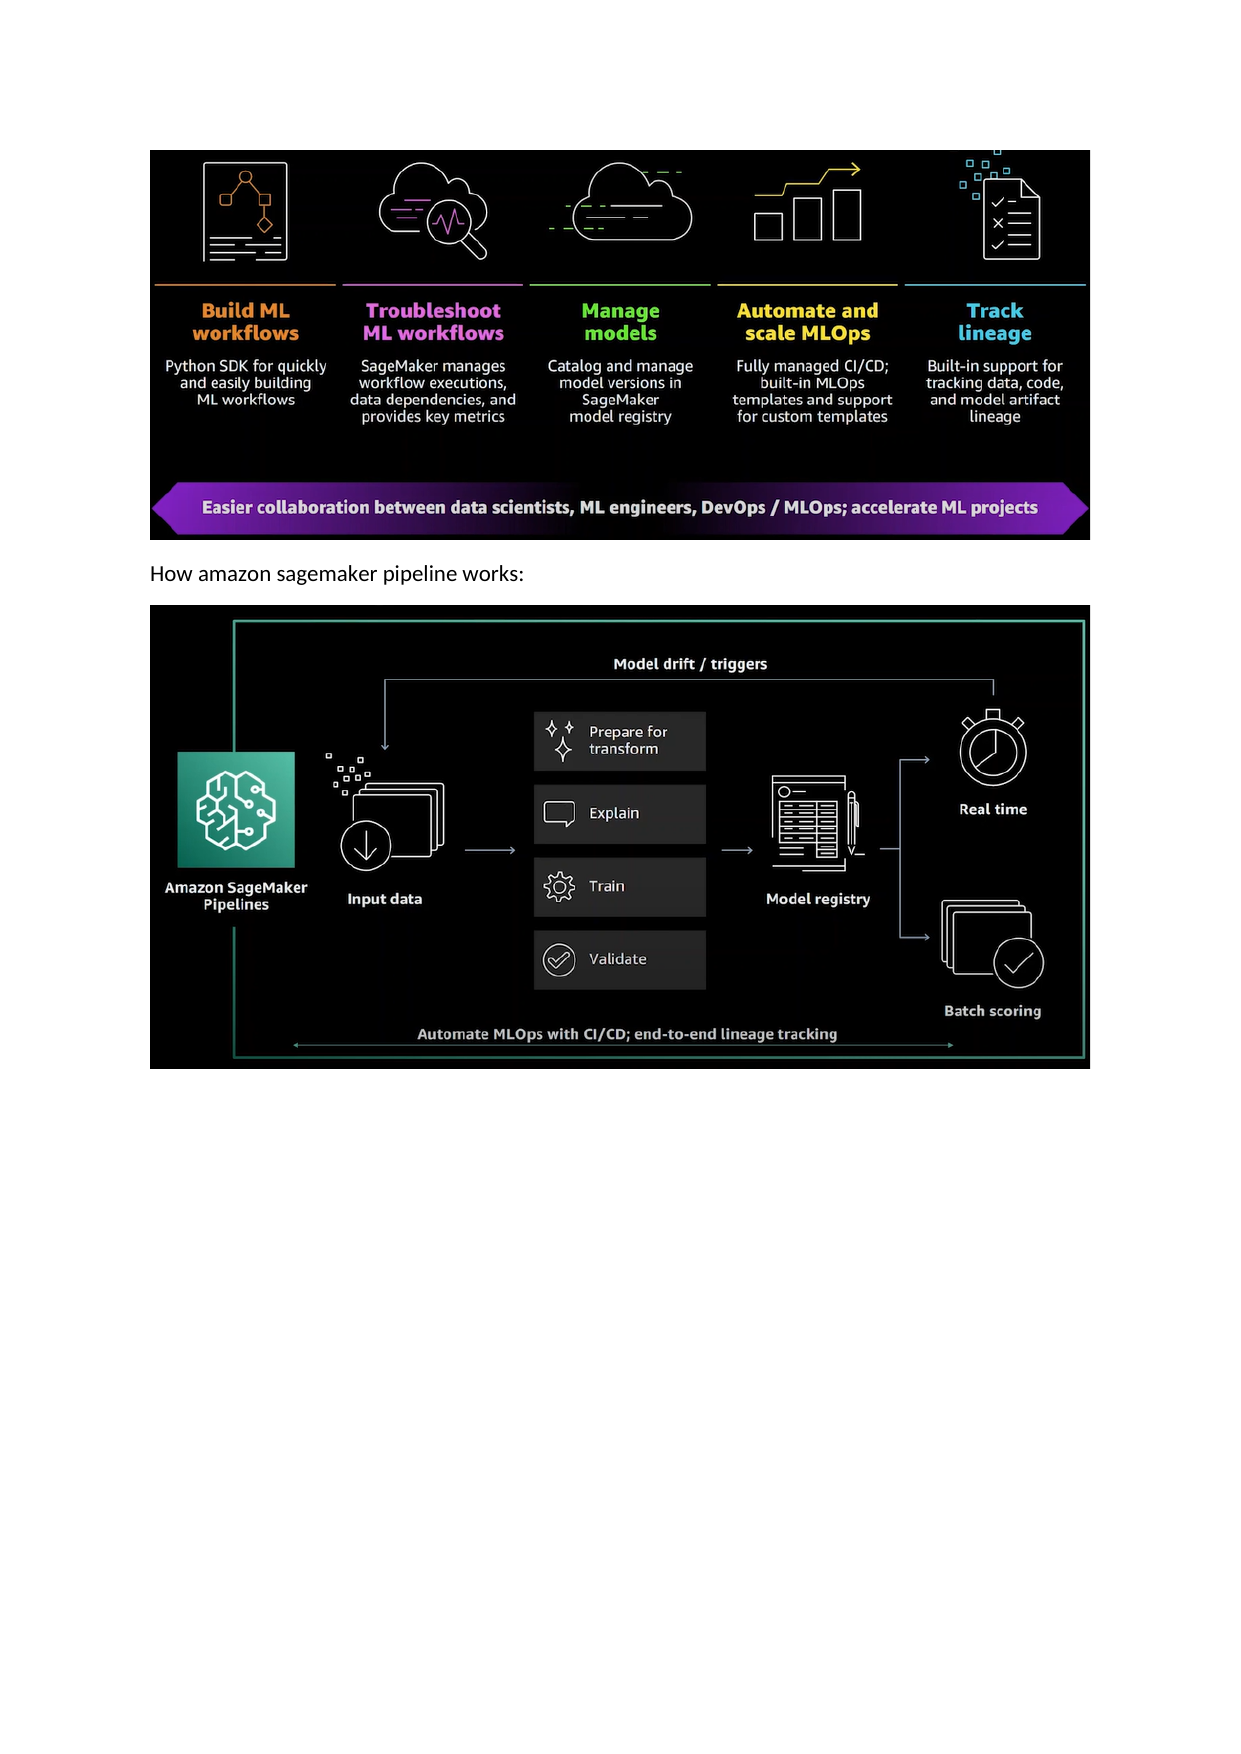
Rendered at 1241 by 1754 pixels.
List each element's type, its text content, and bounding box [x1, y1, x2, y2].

picture [150, 605, 1091, 1069]
text How amazon sagemaker pipeline works: [150, 559, 1090, 587]
picture [150, 150, 1091, 540]
